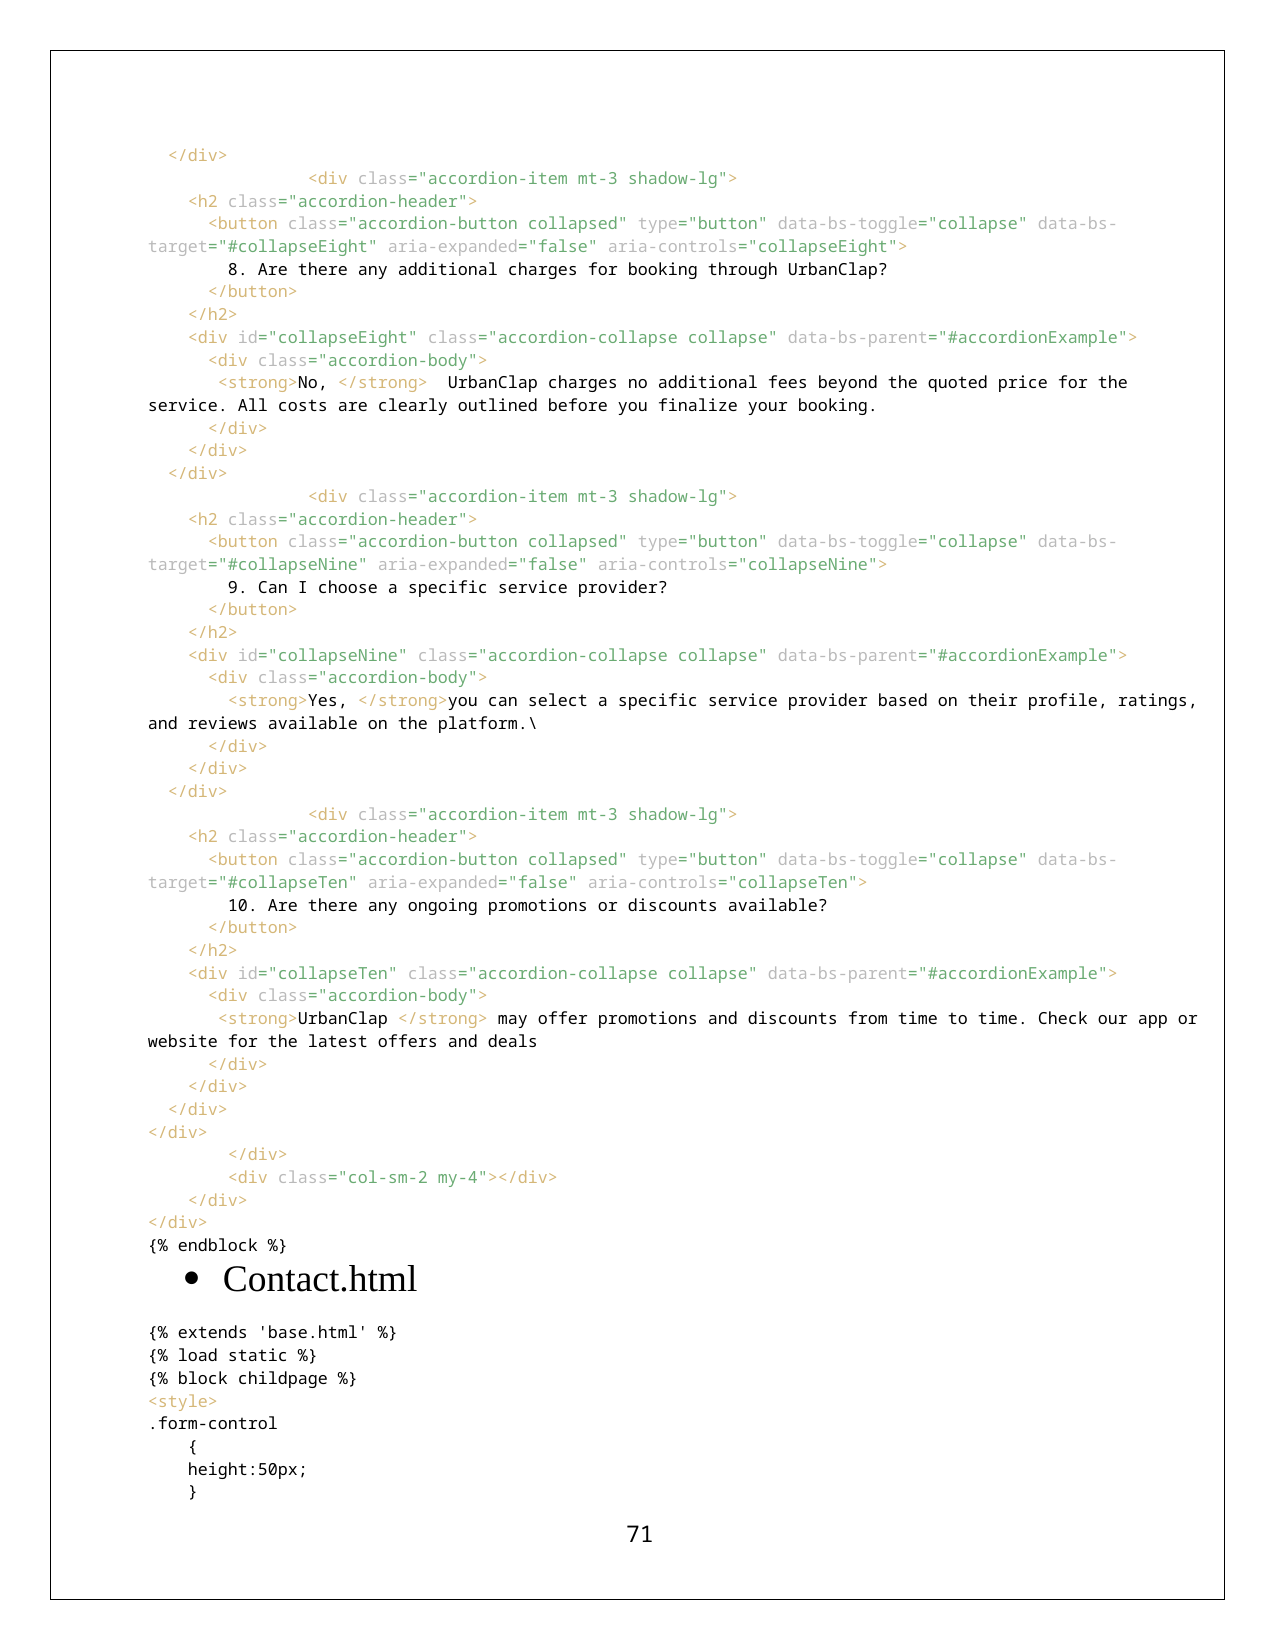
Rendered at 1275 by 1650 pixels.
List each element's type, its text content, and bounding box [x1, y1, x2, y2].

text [148, 1321, 1198, 1503]
list Contact.html [185, 1256, 1196, 1299]
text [148, 144, 1198, 1256]
